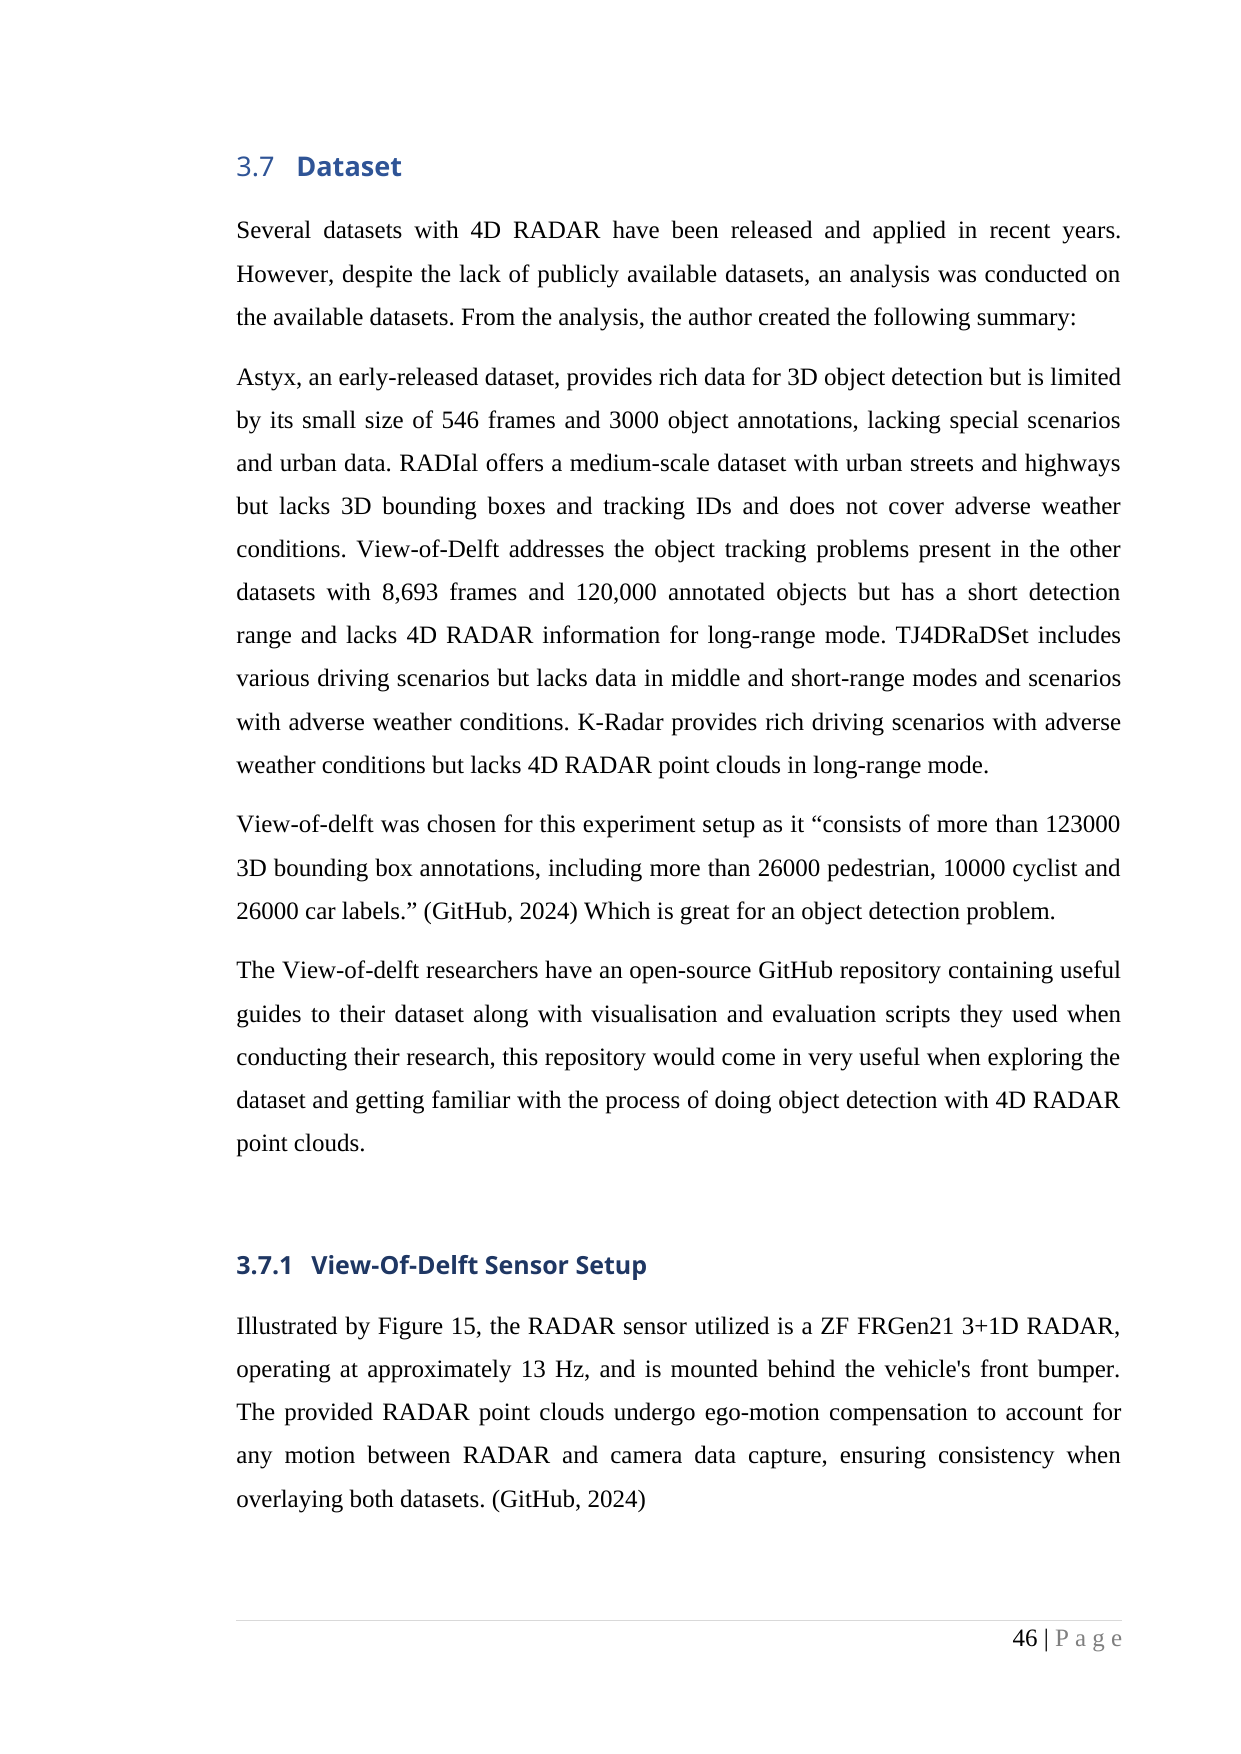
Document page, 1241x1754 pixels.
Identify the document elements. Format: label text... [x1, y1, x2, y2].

text Several datasets with 4D RADAR have been released and applied in recent years. However, despite the lack of publicly available datasets, an analysis was conducted on the available datasets. From the analysis, the author created the following summary: [236, 216, 1122, 331]
text The View-of-delft researchers have an open-source GitHub repository containing useful guides to their dataset along with visualisation and evaluation scripts they used when conducting their research, this repository would come in very useful when exploring the dataset and getting familiar with the process of doing object detection with 4D RADAR point clouds. [236, 956, 1122, 1157]
text Illustrated by Figure 15, the RADAR sensor utilized is a ZF FRGen21 3+1D RADAR, operating at approximately 13 Hz, and is mounted behind the vehicle's front bumper. The provided RADAR point clouds undergo ego-motion compensation to account for any motion between RADAR and camera data capture, ensuring consistency when overlaying both datasets. (GitHub, 2024) [236, 1311, 1122, 1512]
text Astyx, an early-released dataset, provides rich data for 3D object detection but is limited by its small size of 546 frames and 3000 object annotations, lacking special scenarios and urban data. RADIal offers a medium-scale dataset with urban streets and highways but lacks 3D bounding boxes and tracking IDs and does not cover adverse weather conditions. View-of-Delft addresses the object tracking problems present in the other datasets with 8,693 frames and 120,000 annotated objects but has a short detection range and lacks 4D RADAR information for long-range mode. TJ4DRaDSet includes various driving scenarios but lacks data in middle and short-range modes and scenarios with adverse weather conditions. K-Radar provides rich driving scenarios with adverse weather conditions but lacks 4D RADAR point clouds in long-range mode. [236, 362, 1122, 778]
subtitle Dataset [236, 148, 1122, 184]
subtitle View-Of-Delft Sensor Setup [236, 1248, 1122, 1282]
text View-of-delft was chosen for this experiment setup as it “consists of more than 123000 3D bounding box annotations, including more than 26000 pedestrian, 10000 cyclist and 26000 car labels.” (GitHub, 2024) Which is great for an object detection problem. [236, 809, 1122, 924]
